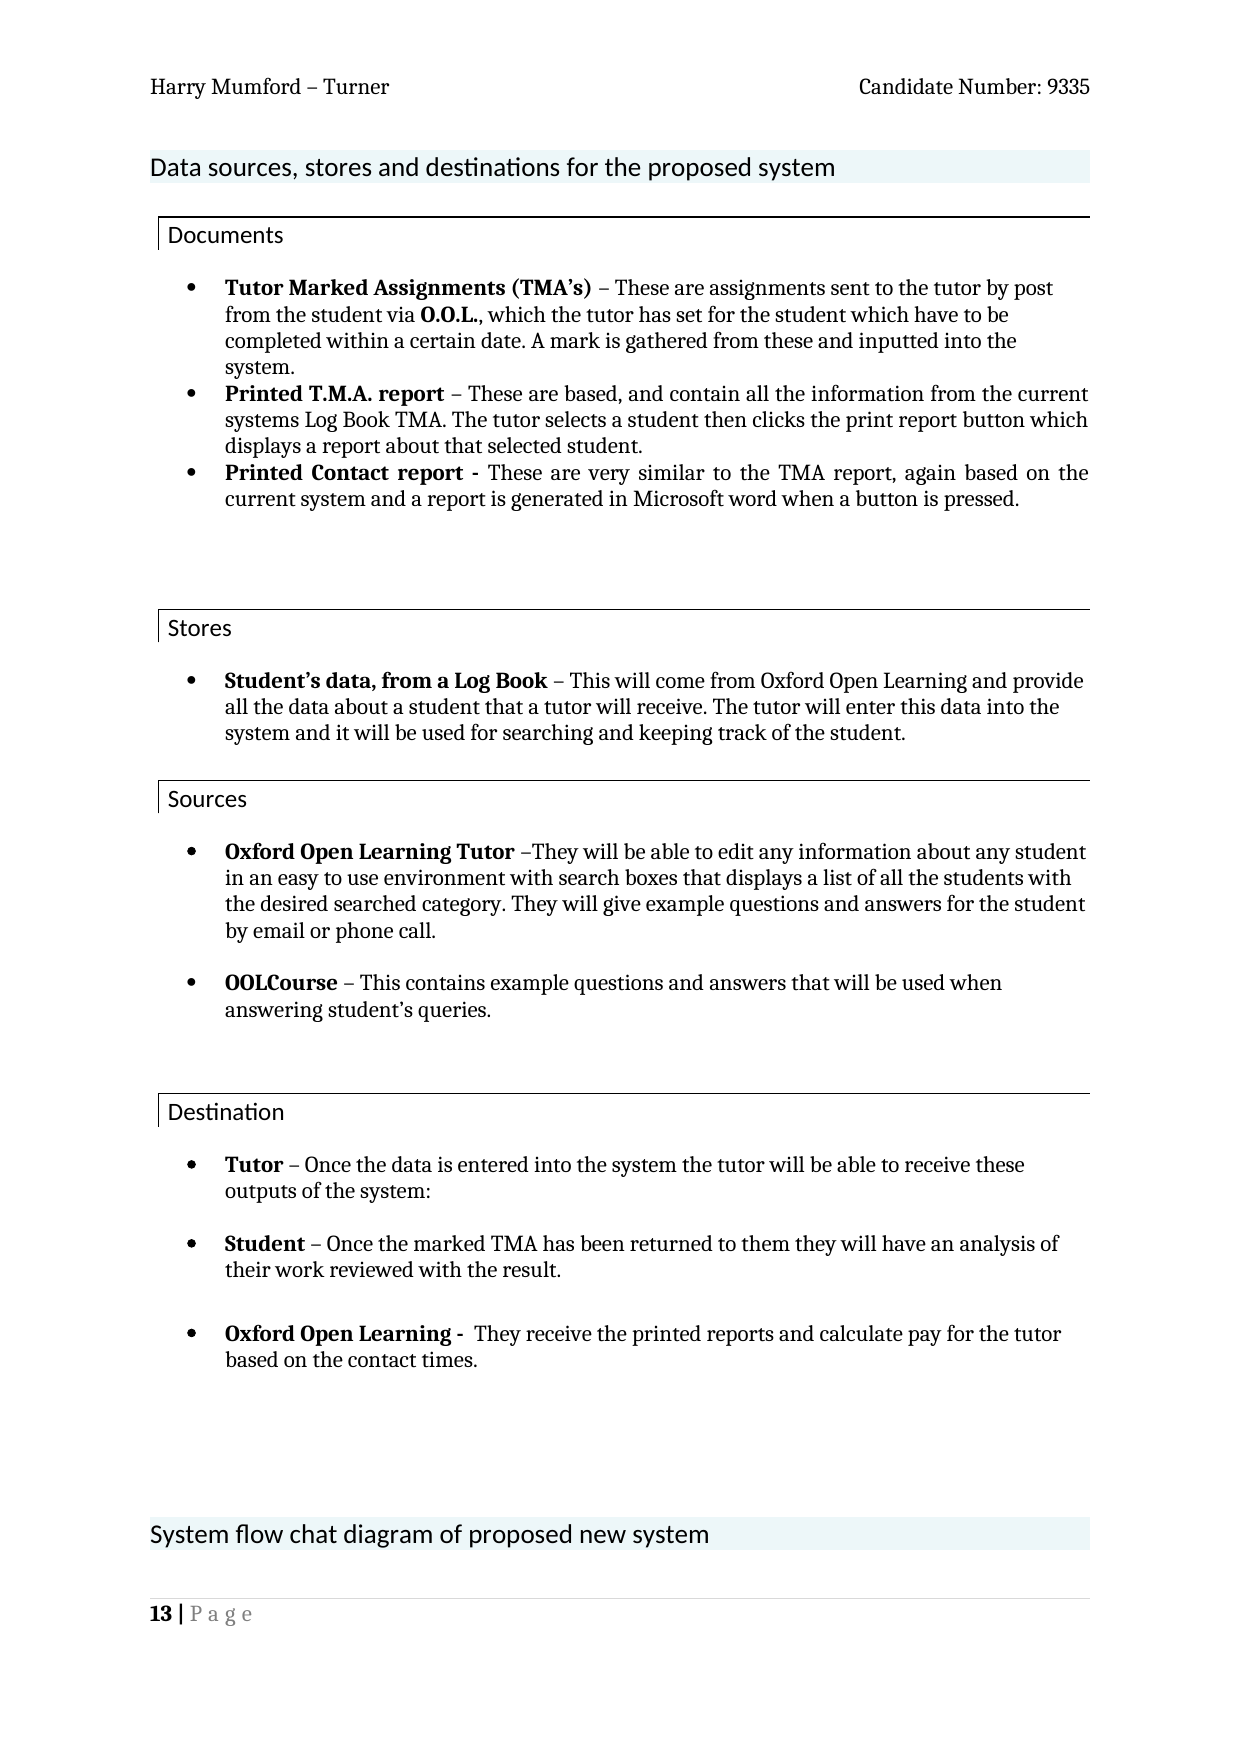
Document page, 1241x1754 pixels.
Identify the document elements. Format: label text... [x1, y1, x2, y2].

list Printed Contact report - These are very similar to the TMA report, again based on the current system and a report is generated in Microsoft word when a button is pressed. [187, 459, 1090, 512]
list Student’s data, from a Log Book – This will come from Oxford Open Learning and provide all the data about a student that a tutor will receive. The tutor will enter this data into the system and it will be used for searching and keeping track of the student. [187, 667, 1090, 746]
list Student – Once the marked TMA has been returned to them they will have an analysis of their work reviewed with the result. [187, 1231, 1090, 1283]
subtitle System flow chat diagram of proposed new system [150, 1517, 1090, 1550]
list Printed T.M.A. report – These are based, and contain all the information from the current systems Log Book TMA. The tutor selects a student then clicks the print report button which displays a report about that selected student. [187, 380, 1090, 459]
list Oxford Open Learning Tutor –They will be able to edit any information about any student in an easy to use environment with search boxes that displays a list of all the students with the desired searched category. They will give example questions and answers for the student by email or phone call. [187, 838, 1090, 944]
list OOLCourse – This contains example questions and answers that will be used when answering student’s queries. [187, 970, 1090, 1023]
subtitle Destination [159, 1094, 1090, 1127]
subtitle Sources [159, 781, 1090, 813]
subtitle Stores [159, 610, 1090, 642]
subtitle Data sources, stores and destinations for the proposed system [150, 150, 1090, 183]
list Tutor Marked Assignments (TMA’s) – These are assignments sent to the tutor by post from the student via O.O.L., which the tutor has set for the student which have to be completed within a certain date. A mark is gathered from these and inputted into the system. [187, 275, 1090, 380]
list Oxford Open Learning - They receive the printed reports and calculate pay for the tutor based on the contact times. [187, 1320, 1090, 1373]
list Tutor – Once the data is entered into the system the tutor will be able to receive these outputs of the system: [187, 1152, 1090, 1204]
subtitle Documents [159, 218, 1090, 250]
